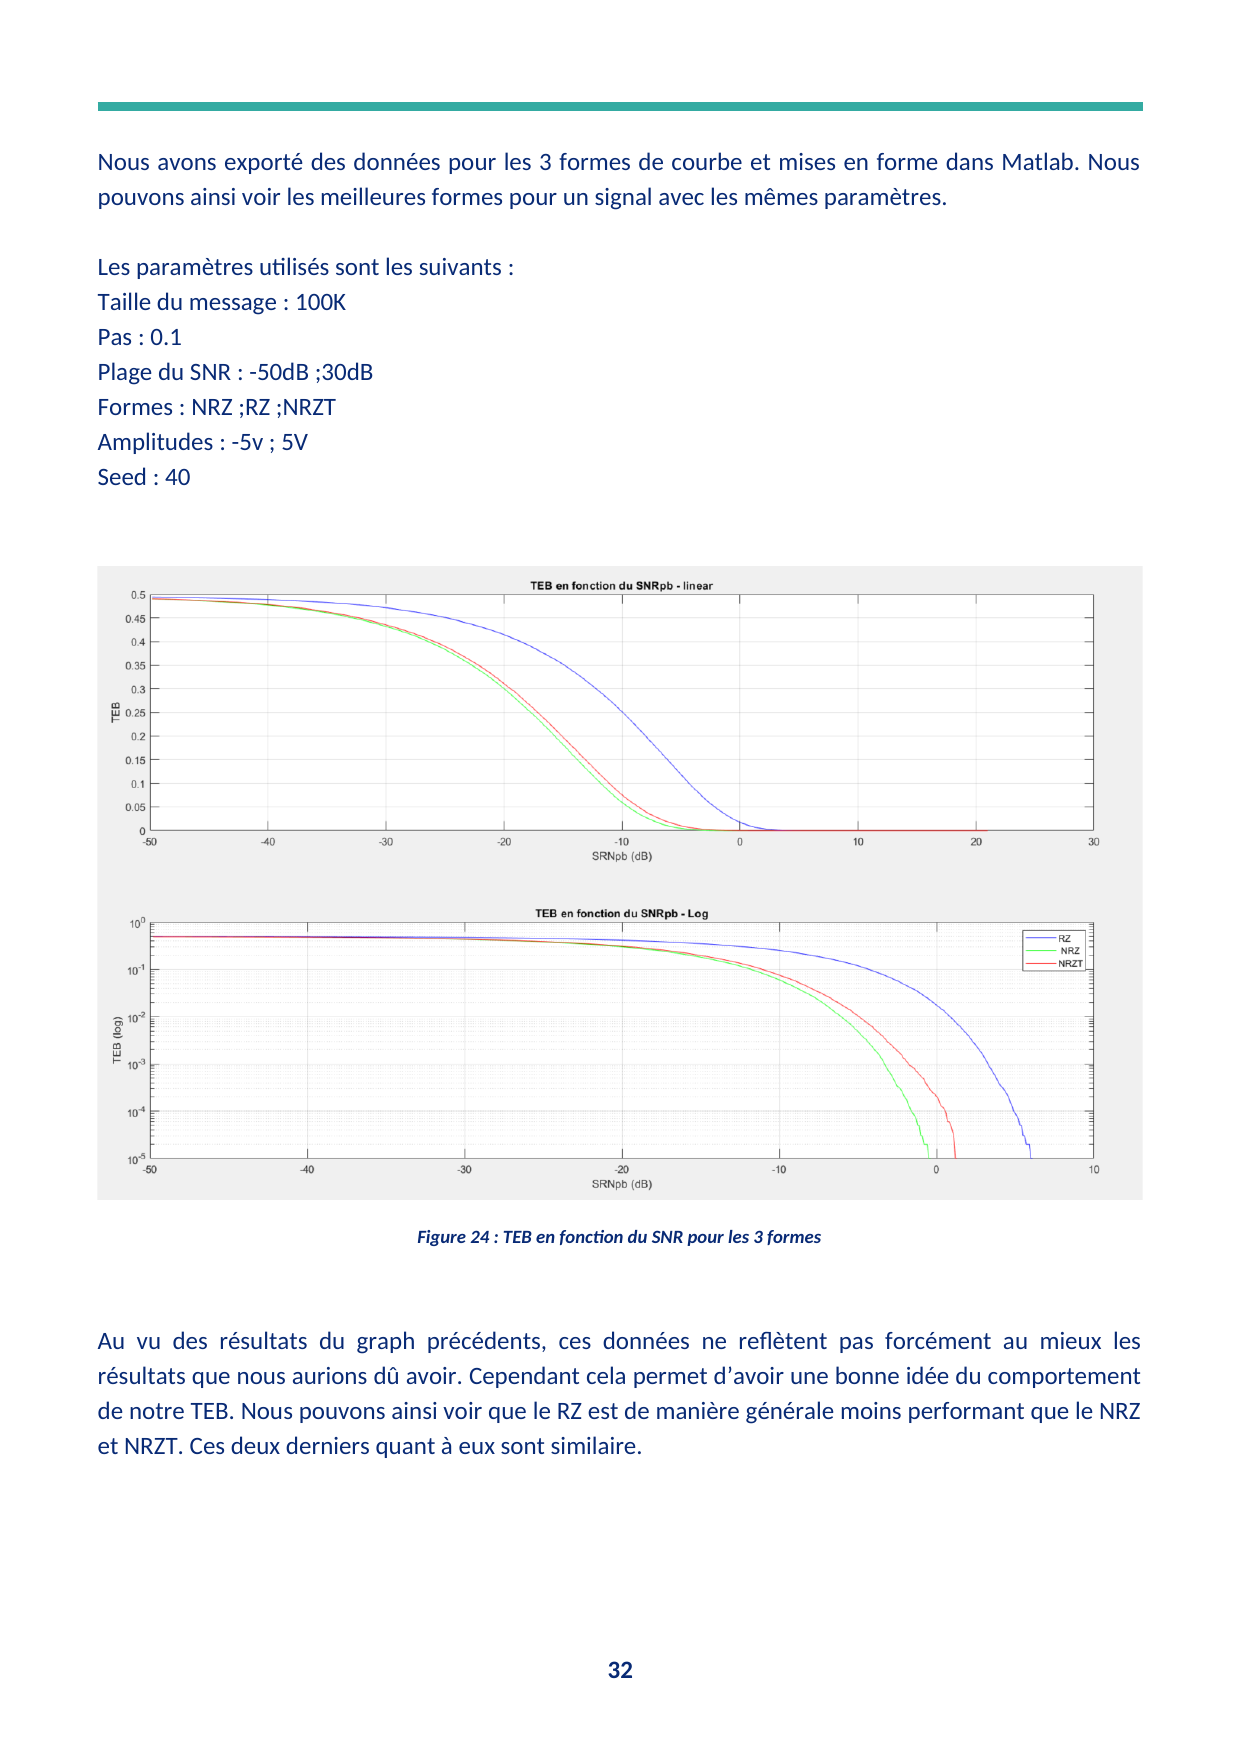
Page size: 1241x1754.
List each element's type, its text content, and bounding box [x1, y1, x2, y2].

text Pas : 0.1 [97, 321, 1143, 352]
text Plage du SNR : -50dB ;30dB [97, 356, 1143, 387]
text Les paramètres utilisés sont les suivants : [97, 251, 1143, 282]
text Formes : NRZ ;RZ ;NRZT [97, 391, 1143, 422]
text Amplitudes : -5v ; 5V [97, 426, 1143, 457]
text Figure 24 : TEB en fonction du SNR pour les 3 formes [97, 1225, 1143, 1248]
text Seed : 40 [97, 461, 1143, 492]
text Au vu des résultats du graph précédents, ces données ne reflètent pas forcément au mieux les résultats que nous aurions dû avoir. Cependant cela permet d’avoir une bonne idée du comportement de notre TEB. Nous pouvons ainsi voir que le RZ est de manière générale moins performant que le NRZ et NRZT. Ces deux derniers quant à eux sont similaire. [97, 1325, 1143, 1460]
text Nous avons exporté des données pour les 3 formes de courbe et mises en forme dans Matlab. Nous pouvons ainsi voir les meilleures formes pour un signal avec les mêmes paramètres. [97, 146, 1143, 212]
picture [97, 566, 1143, 1200]
text Taille du message : 100K [97, 286, 1143, 317]
